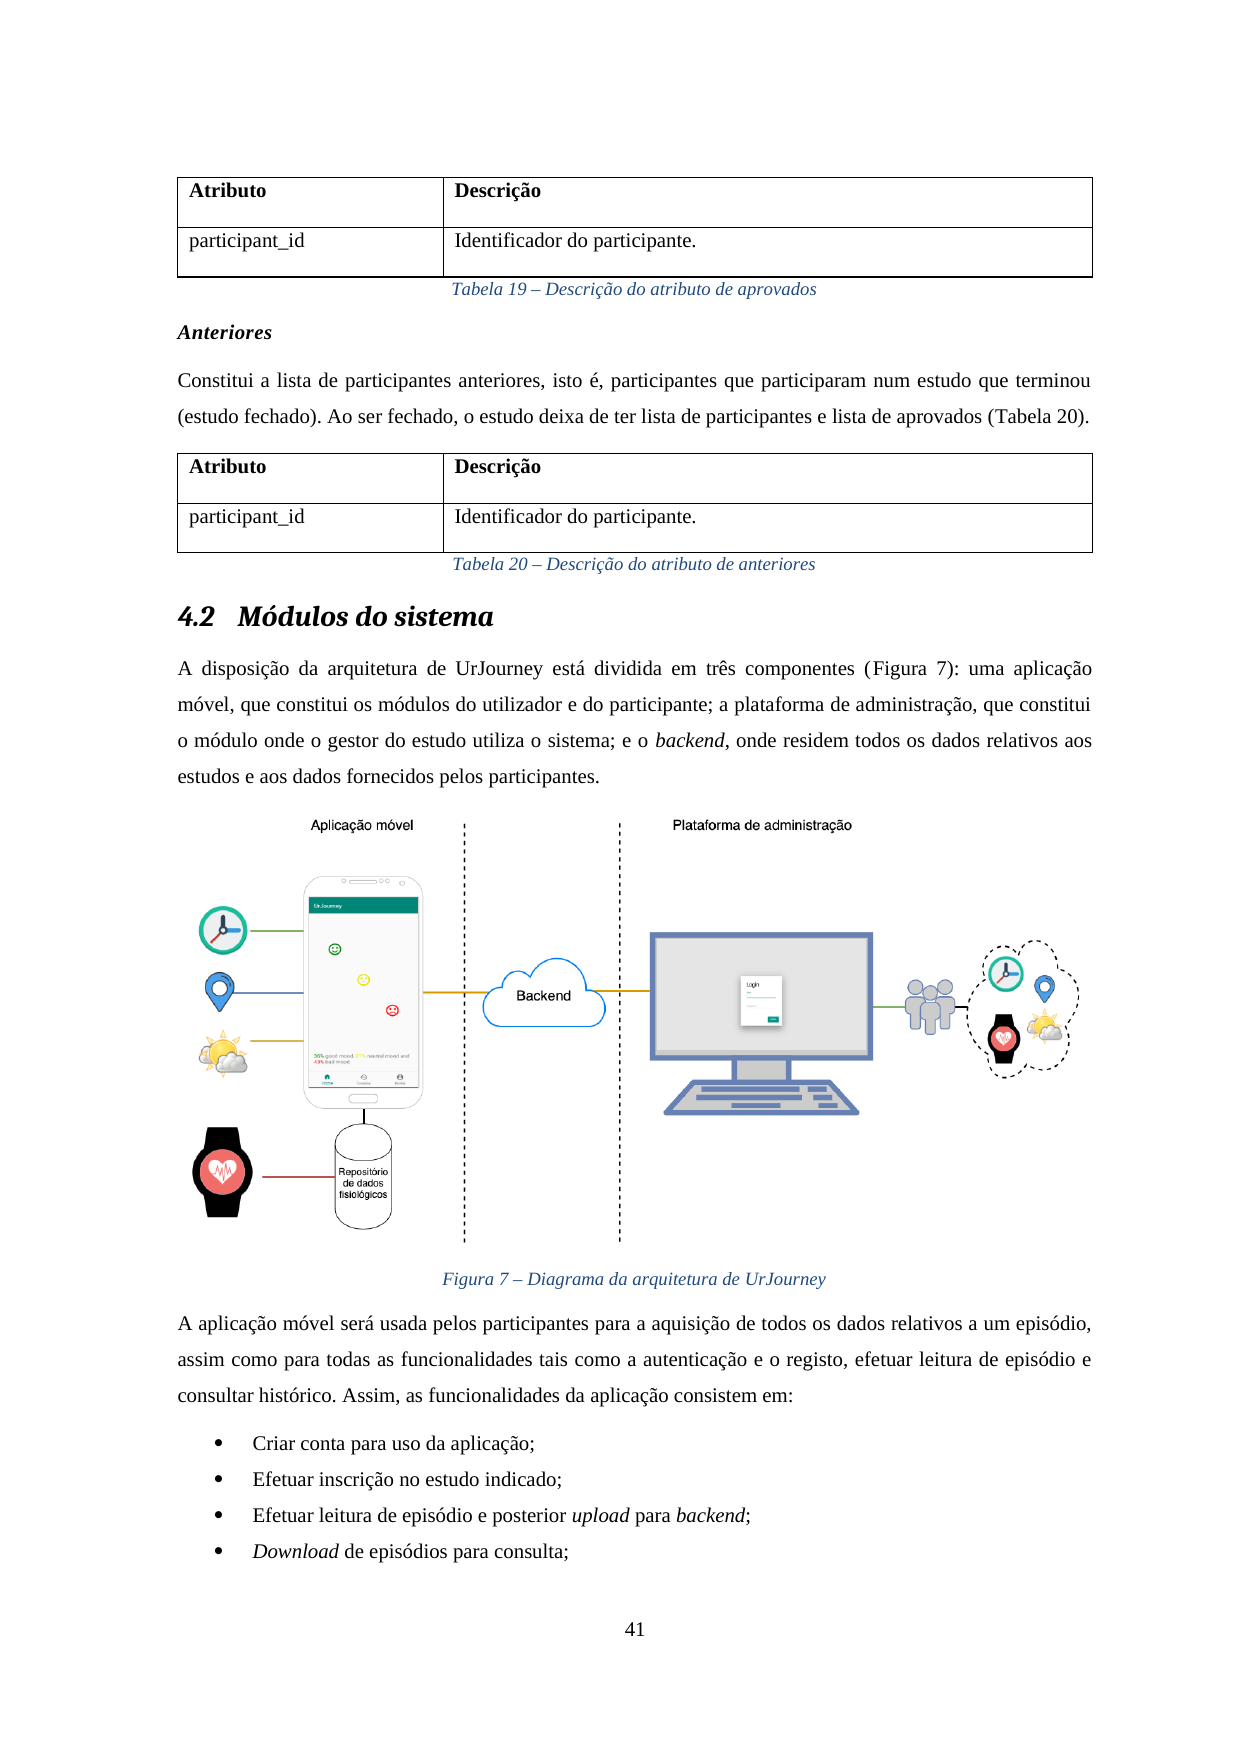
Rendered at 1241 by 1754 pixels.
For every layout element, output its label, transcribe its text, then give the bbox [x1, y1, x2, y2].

table_cell participant_id [178, 228, 443, 276]
table_cell Identificador do participante. [444, 228, 1092, 276]
table_cell Identificador do participante. [444, 504, 1092, 552]
list Download de episódios para consulta; [215, 1539, 1093, 1563]
text Figura 7 – Diagrama da arquitetura de UrJourney [177, 1268, 1092, 1290]
table_cell participant_id [178, 504, 443, 552]
text A disposição da arquitetura de UrJourney está dividida em três componentes (Figura 7): uma aplicação móvel, que constitui os módulos do utilizador e do participante; a plataforma de administração, que constitui o módulo onde o gestor do estudo utiliza o sistema; e o backend, onde residem todos os dados relativos aos estudos e aos dados fornecidos pelos participantes. [177, 656, 1092, 788]
table_header Descrição [444, 178, 1092, 227]
table_header Atributo [178, 178, 443, 227]
text Anteriores [177, 320, 1092, 344]
text A aplicação móvel será usada pelos participantes para a aquisição de todos os dados relativos a um episódio, assim como para todas as funcionalidades tais como a autenticação e o registo, efetuar leitura de episódio e consultar histórico. Assim, as funcionalidades da aplicação consistem em: [177, 1311, 1093, 1407]
table_header Atributo [178, 454, 443, 502]
list Criar conta para uso da aplicação; [215, 1431, 1093, 1455]
list Efetuar leitura de episódio e posterior upload para backend; [215, 1503, 1093, 1527]
text Tabela 20 – Descrição do atributo de anteriores [177, 553, 1092, 575]
picture [177, 812, 1093, 1244]
table_header Descrição [444, 454, 1092, 502]
text Constitui a lista de participantes anteriores, isto é, participantes que participaram num estudo que terminou (estudo fechado). Ao ser fechado, o estudo deixa de ter lista de participantes e lista de aprovados (Tabela 20). [177, 368, 1092, 428]
subtitle Módulos do sistema [177, 600, 1092, 633]
list Efetuar inscrição no estudo indicado; [215, 1467, 1093, 1491]
text Tabela 19 – Descrição do atributo de aprovados [177, 278, 1092, 299]
